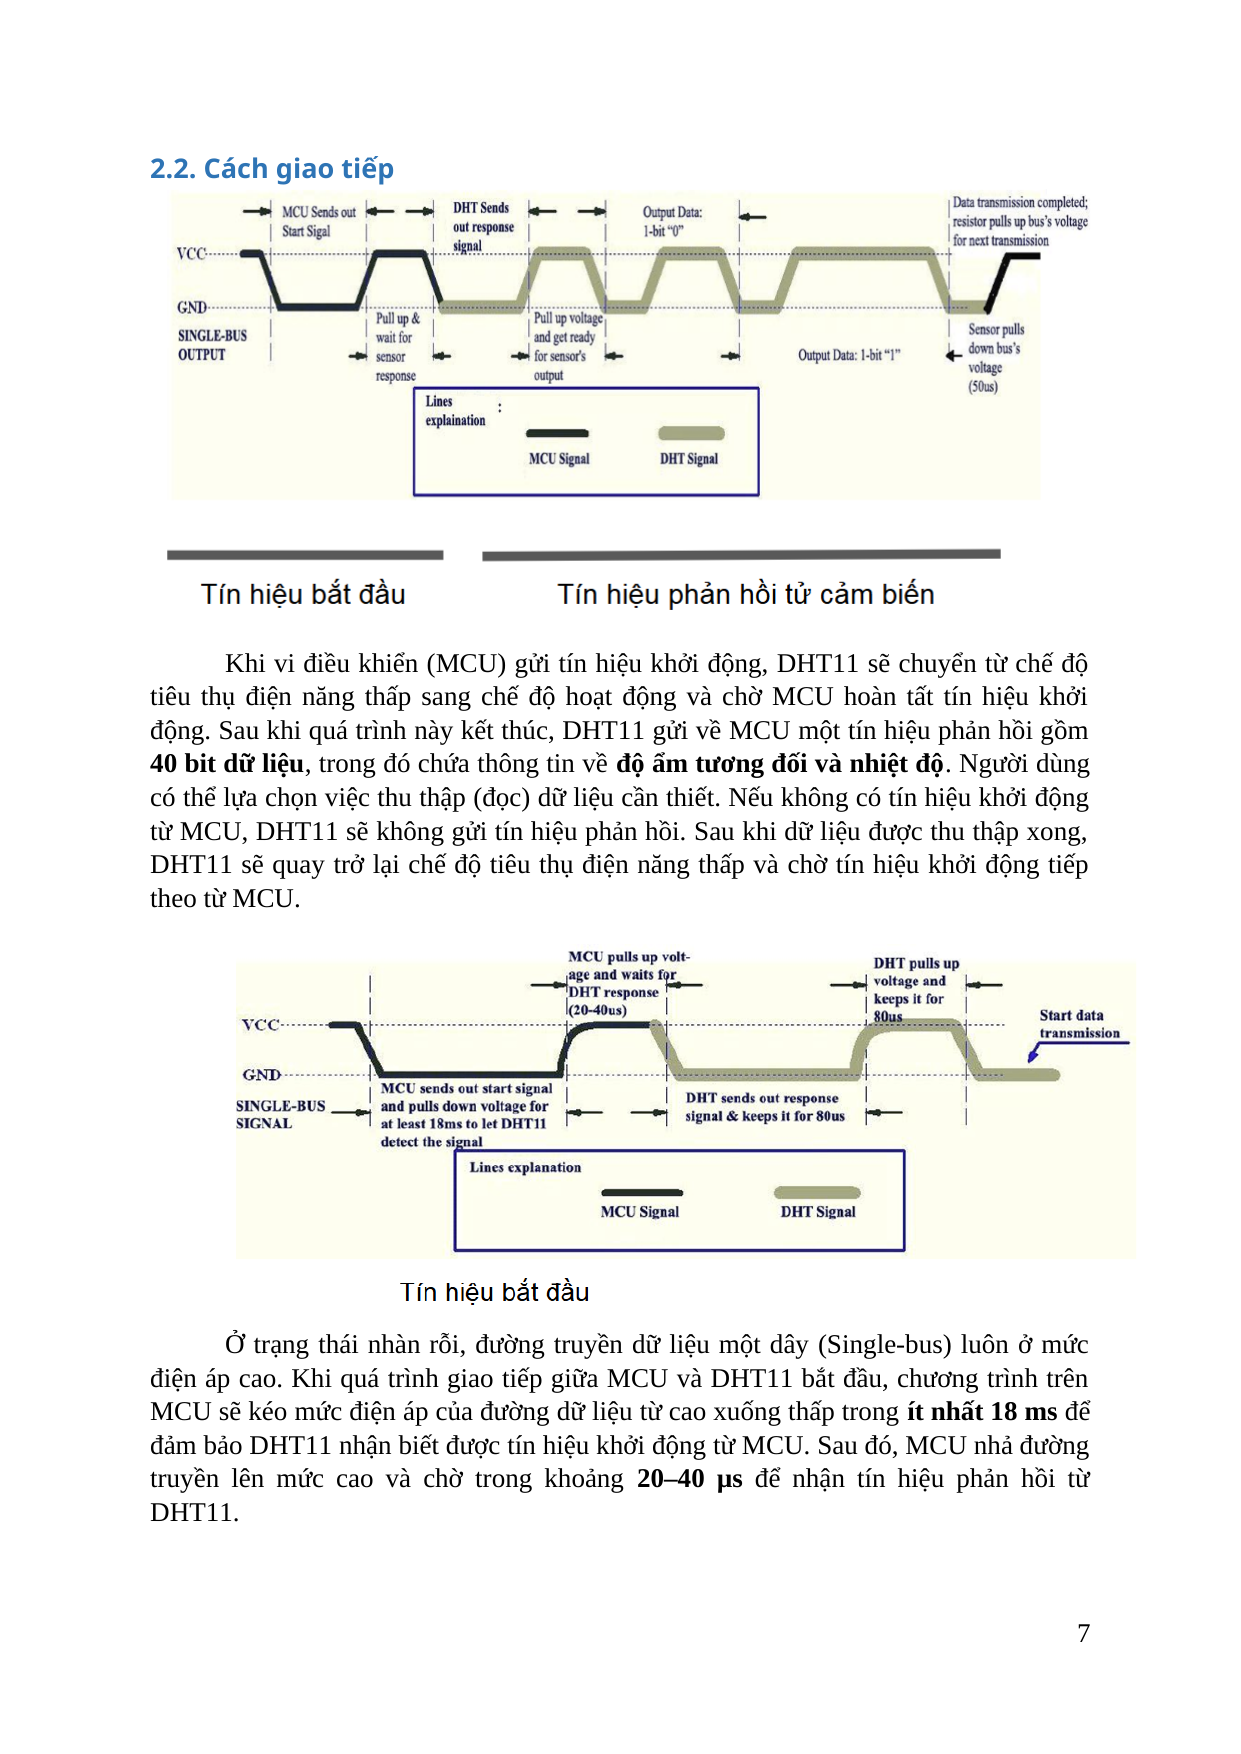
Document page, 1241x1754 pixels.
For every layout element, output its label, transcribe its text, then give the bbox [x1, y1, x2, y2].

text Khi vi điều khiển (MCU) gửi tín hiệu khởi động, DHT11 sẽ chuyển từ chế độ tiêu thụ điện năng thấp sang chế độ hoạt động và chờ MCU hoàn tất tín hiệu khởi động. Sau khi quá trình này kết thúc, DHT11 gửi về MCU một tín hiệu phản hồi gồm 40 bit dữ liệu, trong đó chứa thông tin về độ ẩm tương đối và nhiệt độ. Người dùng có thể lựa chọn việc thu thập (đọc) dữ liệu cần thiết. Nếu không có tín hiệu khởi động từ MCU, DHT11 sẽ không gửi tín hiệu phản hồi. Sau khi dữ liệu được thu thập xong, DHT11 sẽ quay trở lại chế độ tiêu thụ điện năng thấp và chờ tín hiệu khởi động tiếp theo từ MCU. [150, 647, 1090, 913]
picture [225, 931, 1166, 1310]
picture [150, 189, 1091, 628]
subtitle 2.2. Cách giao tiếp [150, 150, 1090, 187]
text Ở trạng thái nhàn rỗi, đường truyền dữ liệu một dây (Single-bus) luôn ở mức điện áp cao. Khi quá trình giao tiếp giữa MCU và DHT11 bắt đầu, chương trình trên MCU sẽ kéo mức điện áp của đường dữ liệu từ cao xuống thấp trong ít nhất 18 ms để đảm bảo DHT11 nhận biết được tín hiệu khởi động từ MCU. Sau đó, MCU nhả đường truyền lên mức cao và chờ trong khoảng 20–40 µs để nhận tín hiệu phản hồi từ DHT11. [150, 1328, 1090, 1527]
